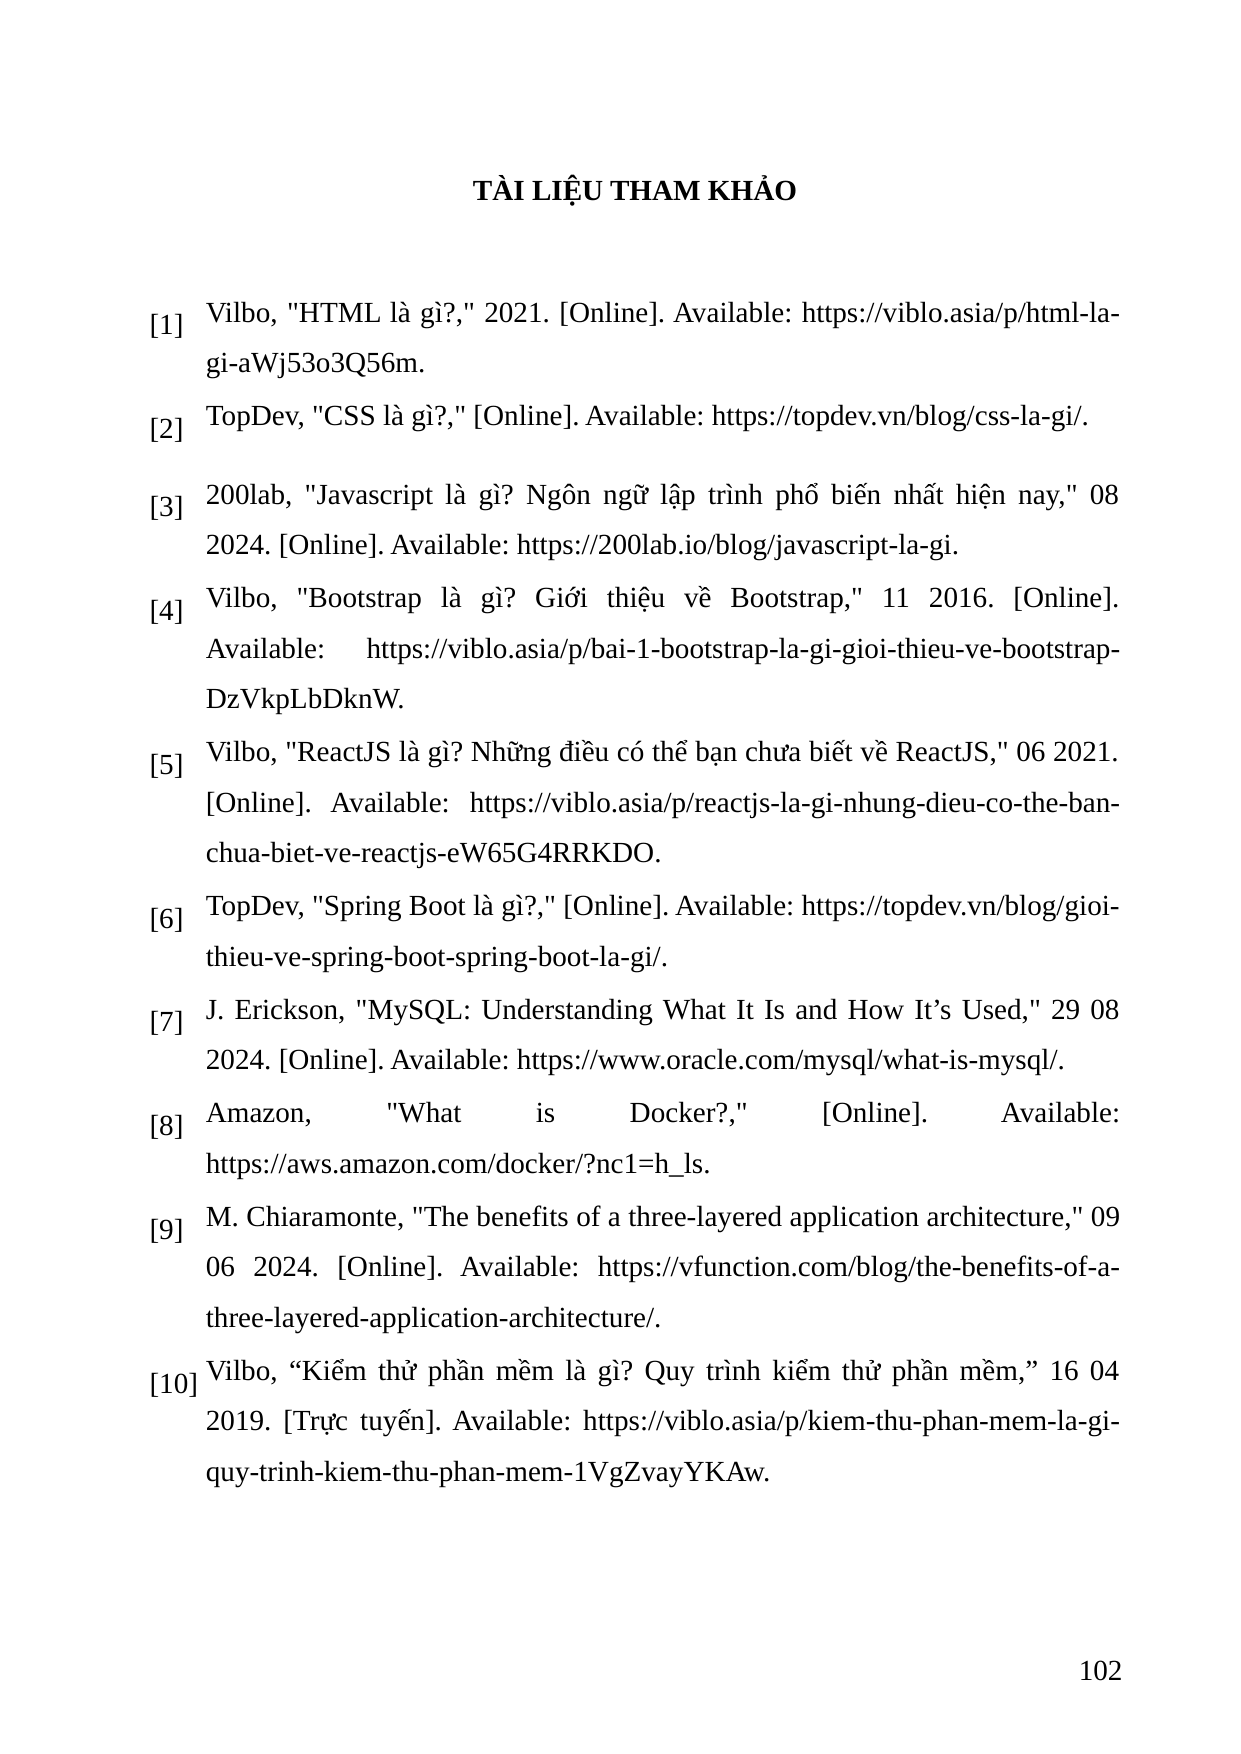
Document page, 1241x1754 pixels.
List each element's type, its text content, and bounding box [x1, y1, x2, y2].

table_cell Vilbo, "ReactJS là gì? Những điều có thể bạn chưa biết về ReactJS," 06 2021. [Online]. Available: https://viblo.asia/p/reactjs-la-gi-nhung-dieu-co-the-ban-chua-biet-ve-reactjs-eW65G4RRKDO. [204, 733, 1122, 887]
table_cell [8] [148, 1094, 204, 1198]
table_header [1] [148, 293, 204, 397]
table_cell Amazon, "What is Docker?," [Online]. Available: https://aws.amazon.com/docker/?nc1=h_ls. [204, 1094, 1122, 1198]
table_cell Vilbo, "Bootstrap là gì? Giới thiệu về Bootstrap," 11 2016. [Online]. Available: https://viblo.asia/p/bai-1-bootstrap-la-gi-gioi-thieu-ve-bootstrap-DzVkpLbDknW. [204, 579, 1122, 733]
table_cell [6] [148, 887, 204, 990]
table_cell [5] [148, 733, 204, 887]
table_cell TopDev, "Spring Boot là gì?," [Online]. Available: https://topdev.vn/blog/gioi-thieu-ve-spring-boot-spring-boot-la-gi/. [204, 887, 1122, 990]
table_cell 200lab, "Javascript là gì? Ngôn ngữ lập trình phổ biến nhất hiện nay," 08 2024. [Online]. Available: https://200lab.io/blog/javascript-la-gi. [204, 475, 1122, 579]
subtitle TÀI LIỆU THAM KHẢO [148, 173, 1122, 206]
table_cell [2] [148, 397, 204, 475]
table_cell M. Chiaramonte, "The benefits of a three-layered application architecture," 09 06 2024. [Online]. Available: https://vfunction.com/blog/the-benefits-of-a-three-layered-application-architecture/. [204, 1198, 1122, 1352]
table_cell [9] [148, 1198, 204, 1352]
table_cell [3] [148, 475, 204, 579]
table_cell Vilbo, “Kiểm thử phần mềm là gì? Quy trình kiểm thử phần mềm,” 16 04 2019. [Trực tuyến]. Available: https://viblo.asia/p/kiem-thu-phan-mem-la-gi-quy-trinh-kiem-thu-phan-mem-1VgZvayYKAw. [204, 1352, 1122, 1506]
table_header Vilbo, "HTML là gì?," 2021. [Online]. Available: https://viblo.asia/p/html-la-gi-aWj53o3Q56m. [204, 293, 1122, 397]
table_cell J. Erickson, "MySQL: Understanding What It Is and How It’s Used," 29 08 2024. [Online]. Available: https://www.oracle.com/mysql/what-is-mysql/. [204, 990, 1122, 1094]
table_cell [10] [148, 1352, 204, 1506]
table_cell [7] [148, 990, 204, 1094]
table_cell TopDev, "CSS là gì?," [Online]. Available: https://topdev.vn/blog/css-la-gi/. [204, 397, 1122, 475]
table_cell [4] [148, 579, 204, 733]
